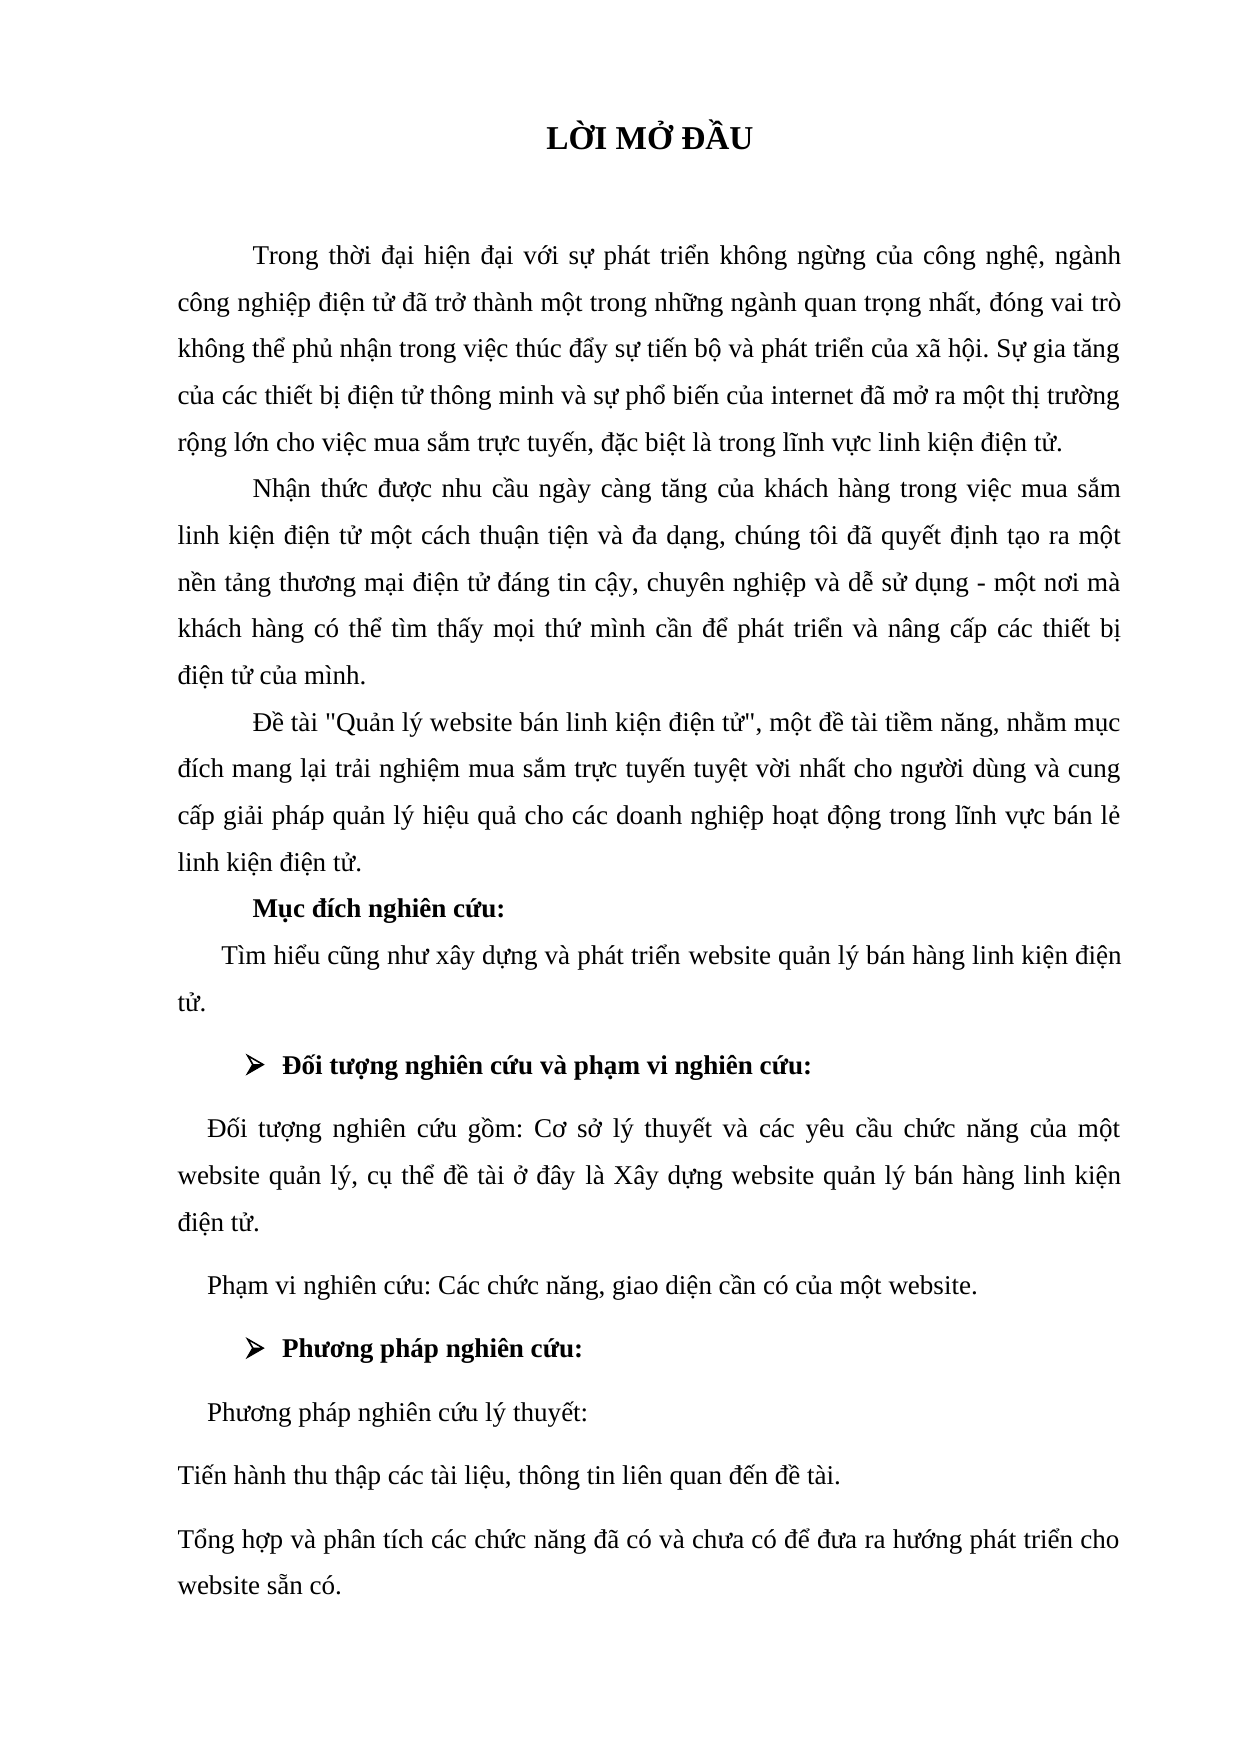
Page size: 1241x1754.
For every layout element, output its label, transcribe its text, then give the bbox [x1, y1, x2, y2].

text Mục đích nghiên cứu: [177, 892, 1122, 923]
text Đối tượng nghiên cứu gồm: Cơ sở lý thuyết và các yêu cầu chức năng của một website quản lý, cụ thể đề tài ở đây là Xây dựng website quản lý bán hàng linh kiện điện tử. [177, 1112, 1122, 1237]
list Đối tượng nghiên cứu và phạm vi nghiên cứu: [244, 1049, 1122, 1080]
text Phạm vi nghiên cứu: Các chức năng, giao diện cần có của một website. [177, 1269, 1122, 1300]
text Đề tài "Quản lý website bán linh kiện điện tử", một đề tài tiềm năng, nhằm mục đích mang lại trải nghiệm mua sắm trực tuyến tuyệt vời nhất cho người dùng và cung cấp giải pháp quản lý hiệu quả cho các doanh nghiệp hoạt động trong lĩnh vực bán lẻ linh kiện điện tử. [177, 706, 1122, 877]
text Tiến hành thu thập các tài liệu, thông tin liên quan đến đề tài. [177, 1459, 1122, 1491]
list Phương pháp nghiên cứu: [244, 1332, 1122, 1364]
subtitle LỜI MỞ ĐẦU [177, 118, 1122, 156]
text Nhận thức được nhu cầu ngày càng tăng của khách hàng trong việc mua sắm linh kiện điện tử một cách thuận tiện và đa dạng, chúng tôi đã quyết định tạo ra một nền tảng thương mại điện tử đáng tin cậy, chuyên nghiệp và dễ sử dụng - một nơi mà khách hàng có thể tìm thấy mọi thứ mình cần để phát triển và nâng cấp các thiết bị điện tử của mình. [177, 472, 1122, 690]
text Tổng hợp và phân tích các chức năng đã có và chưa có để đưa ra hướng phát triển cho website sẵn có. [177, 1523, 1122, 1601]
text Trong thời đại hiện đại với sự phát triển không ngừng của công nghệ, ngành công nghiệp điện tử đã trở thành một trong những ngành quan trọng nhất, đóng vai trò không thể phủ nhận trong việc thúc đẩy sự tiến bộ và phát triển của xã hội. Sự gia tăng của các thiết bị điện tử thông minh và sự phổ biến của internet đã mở ra một thị trường rộng lớn cho việc mua sắm trực tuyến, đặc biệt là trong lĩnh vực linh kiện điện tử. [177, 239, 1122, 457]
text Tìm hiểu cũng như xây dựng và phát triển website quản lý bán hàng linh kiện điện tử. [177, 939, 1122, 1017]
text Phương pháp nghiên cứu lý thuyết: [177, 1396, 1122, 1427]
